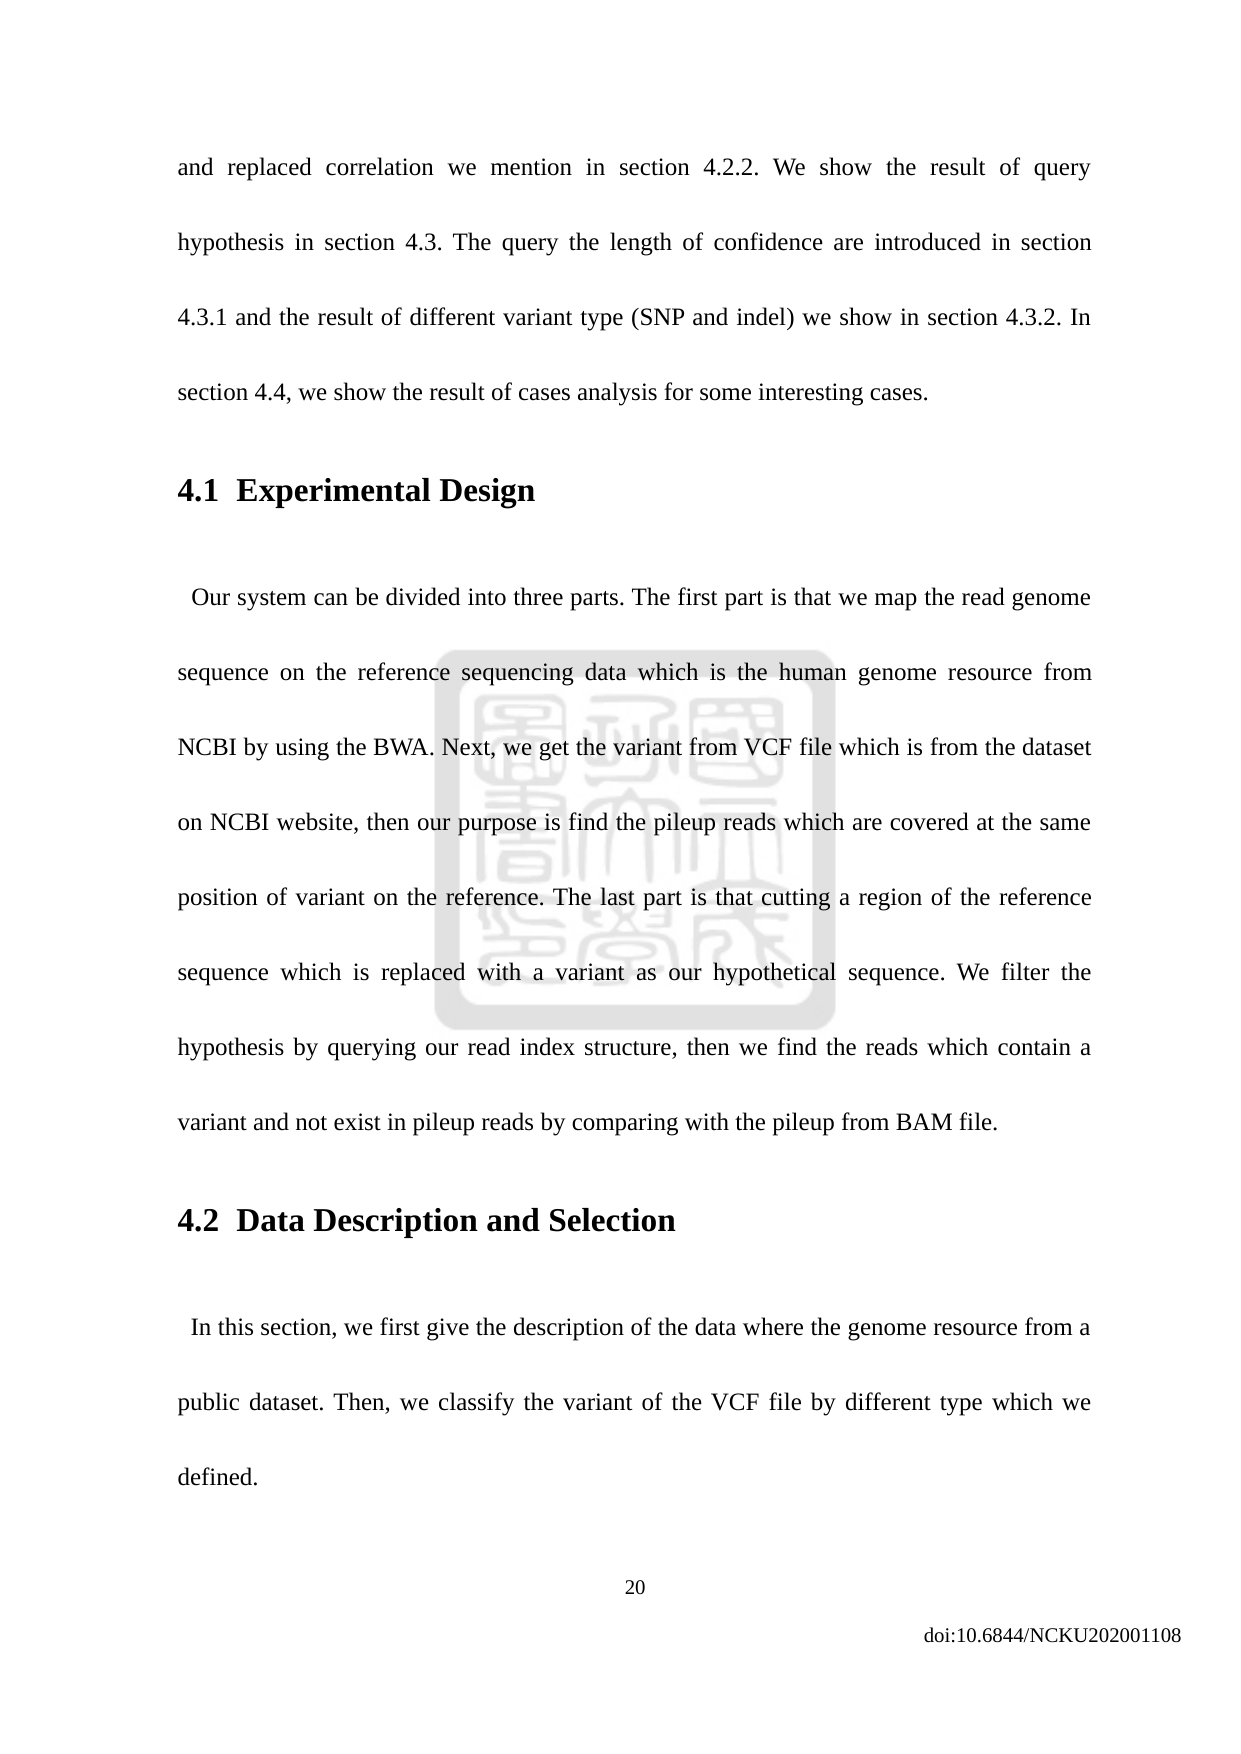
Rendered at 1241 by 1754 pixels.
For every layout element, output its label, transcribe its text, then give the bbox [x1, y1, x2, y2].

text Our system can be divided into three parts. The first part is that we map the read genome sequence on the reference sequencing data which is the human genome resource from NCBI by using the BWA. Next, we get the variant from VCF file which is from the dataset on NCBI website, then our purpose is find the pileup reads which are covered at the same position of variant on the reference. The last part is that cutting a region of the reference sequence which is replaced with a variant as our hypothetical sequence. We filter the hypothesis by querying our read index structure, then we find the reads which contain a variant and not exist in pileup reads by comparing with the pileup from BAM file. [177, 578, 1092, 1140]
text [177, 148, 1092, 411]
subtitle Experimental Design [177, 452, 1092, 527]
text In this section, we first give the description of the data where the genome resource from a public dataset. Then, we classify the variant of the VCF file by different type which we defined. [177, 1307, 1092, 1495]
subtitle Data Description and Selection [177, 1181, 1092, 1256]
